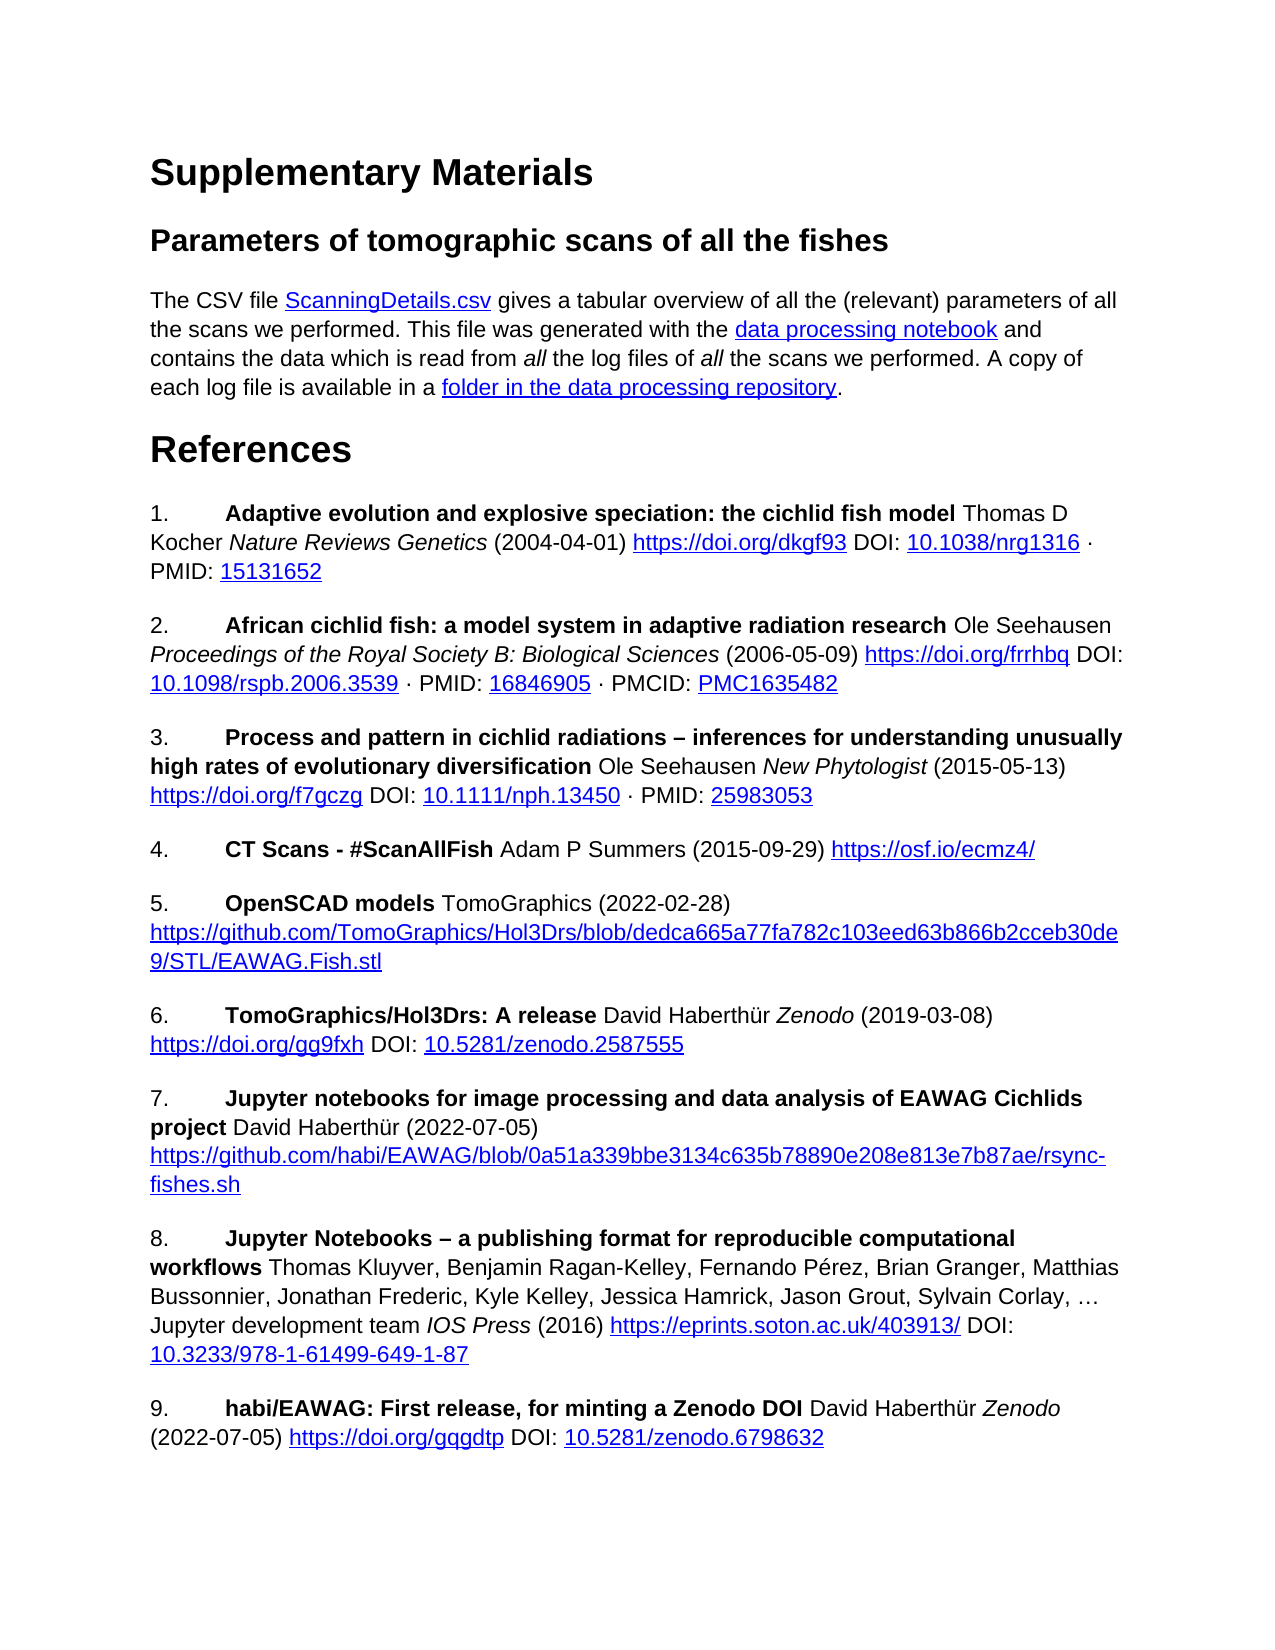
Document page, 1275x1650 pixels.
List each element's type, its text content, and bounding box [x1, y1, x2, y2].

text 6. TomoGraphics/Hol3Drs: A release David Haberthür Zenodo (2019-03-08) https://doi.org/gg9fxh DOI: 10.5281/zenodo.2587555 [150, 1002, 1125, 1057]
text 7. Jupyter notebooks for image processing and data analysis of EAWAG Cichlids project David Haberthür (2022-07-05) https://github.com/habi/EAWAG/blob/0a51a339bbe3134c635b78890e208e813e7b87ae/rsync-fishes.sh [150, 1084, 1125, 1198]
subtitle Supplementary Materials [150, 150, 1125, 193]
subtitle References [150, 428, 1125, 471]
text 9. habi/EAWAG: First release, for minting a Zenodo DOI David Haberthür Zenodo (2022-07-05) https://doi.org/gqgdtp DOI: 10.5281/zenodo.6798632 [150, 1395, 1125, 1450]
text 4. CT Scans - #ScanAllFish Adam P Summers (2015-09-29) https://osf.io/ecmz4/ [150, 836, 1125, 862]
subtitle Parameters of tomographic scans of all the fishes [150, 222, 1125, 258]
text 2. African cichlid fish: a model system in adaptive radiation research Ole Seehausen Proceedings of the Royal Society B: Biological Sciences (2006-05-09) https://doi.org/frrhbq DOI: 10.1098/rspb.2006.3539 · PMID: 16846905 · PMCID: PMC1635482 [150, 612, 1125, 696]
text The CSV file ScanningDetails.csv gives a tabular overview of all the (relevant) parameters of all the scans we performed. This file was generated with the data processing notebook and contains the data which is read from all the log files of all the scans we performed. A copy of each log file is available in a folder in the data processing repository. [150, 287, 1125, 400]
text 1. Adaptive evolution and explosive speciation: the cichlid fish model Thomas D Kocher Nature Reviews Genetics (2004-04-01) https://doi.org/dkgf93 DOI: 10.1038/nrg1316 · PMID: 15131652 [150, 500, 1125, 584]
text 5. OpenSCAD models TomoGraphics (2022-02-28) https://github.com/TomoGraphics/Hol3Drs/blob/dedca665a77fa782c103eed63b866b2cceb30de9/STL/EAWAG.Fish.stl [150, 890, 1125, 974]
text 8. Jupyter Notebooks – a publishing format for reproducible computational workflows Thomas Kluyver, Benjamin Ragan-Kelley, Fernando Pérez, Brian Granger, Matthias Bussonnier, Jonathan Frederic, Kyle Kelley, Jessica Hamrick, Jason Grout, Sylvain Corlay, … Jupyter development team IOS Press (2016) https://eprints.soton.ac.uk/403913/ DOI: 10.3233/978-1-61499-649-1-87 [150, 1225, 1125, 1367]
text 3. Process and pattern in cichlid radiations – inferences for understanding unusually high rates of evolutionary diversification Ole Seehausen New Phytologist (2015-05-13) https://doi.org/f7gczg DOI: 10.1111/nph.13450 · PMID: 25983053 [150, 724, 1125, 808]
